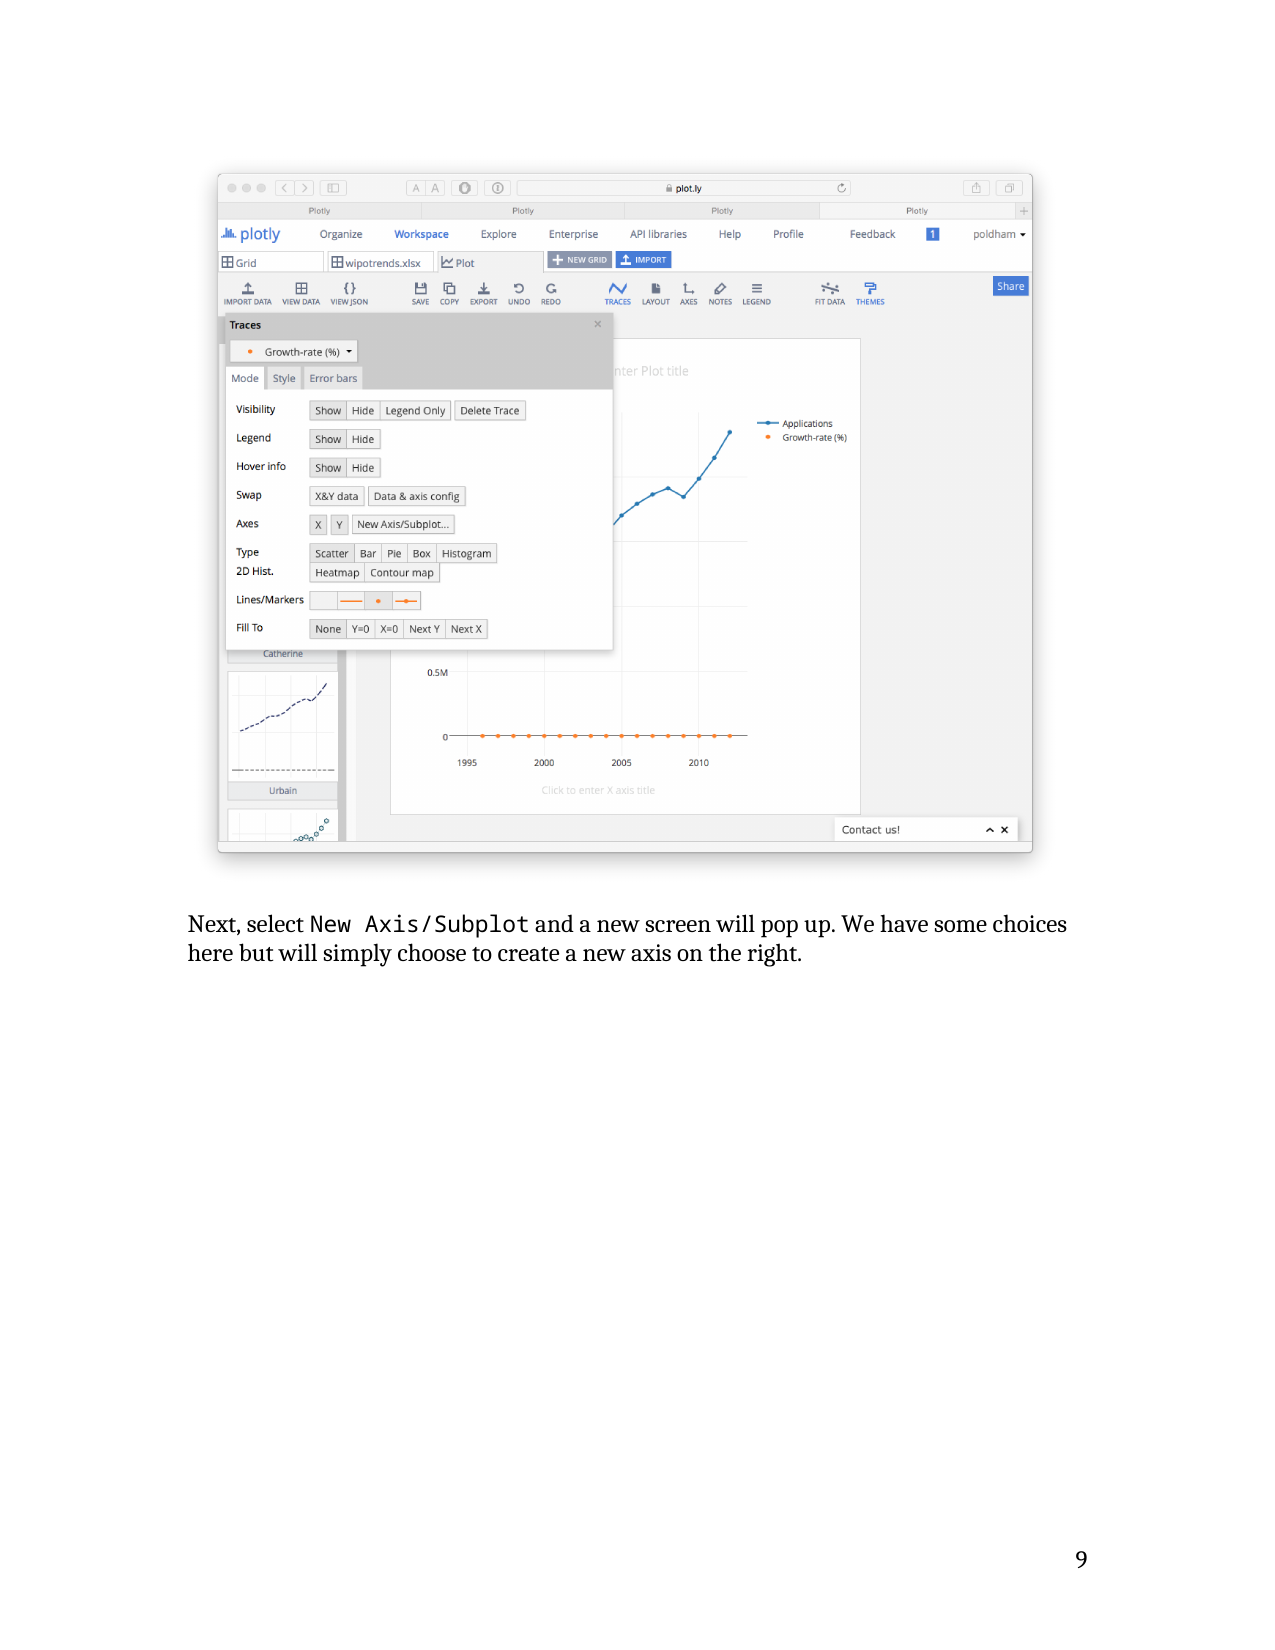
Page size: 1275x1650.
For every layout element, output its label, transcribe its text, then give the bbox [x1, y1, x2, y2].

picture [187, 150, 1063, 889]
text Next, select New Axis/Subplot and a new screen will pop up. We have some choices here but will simply choose to create a new axis on the right. [187, 908, 1087, 968]
